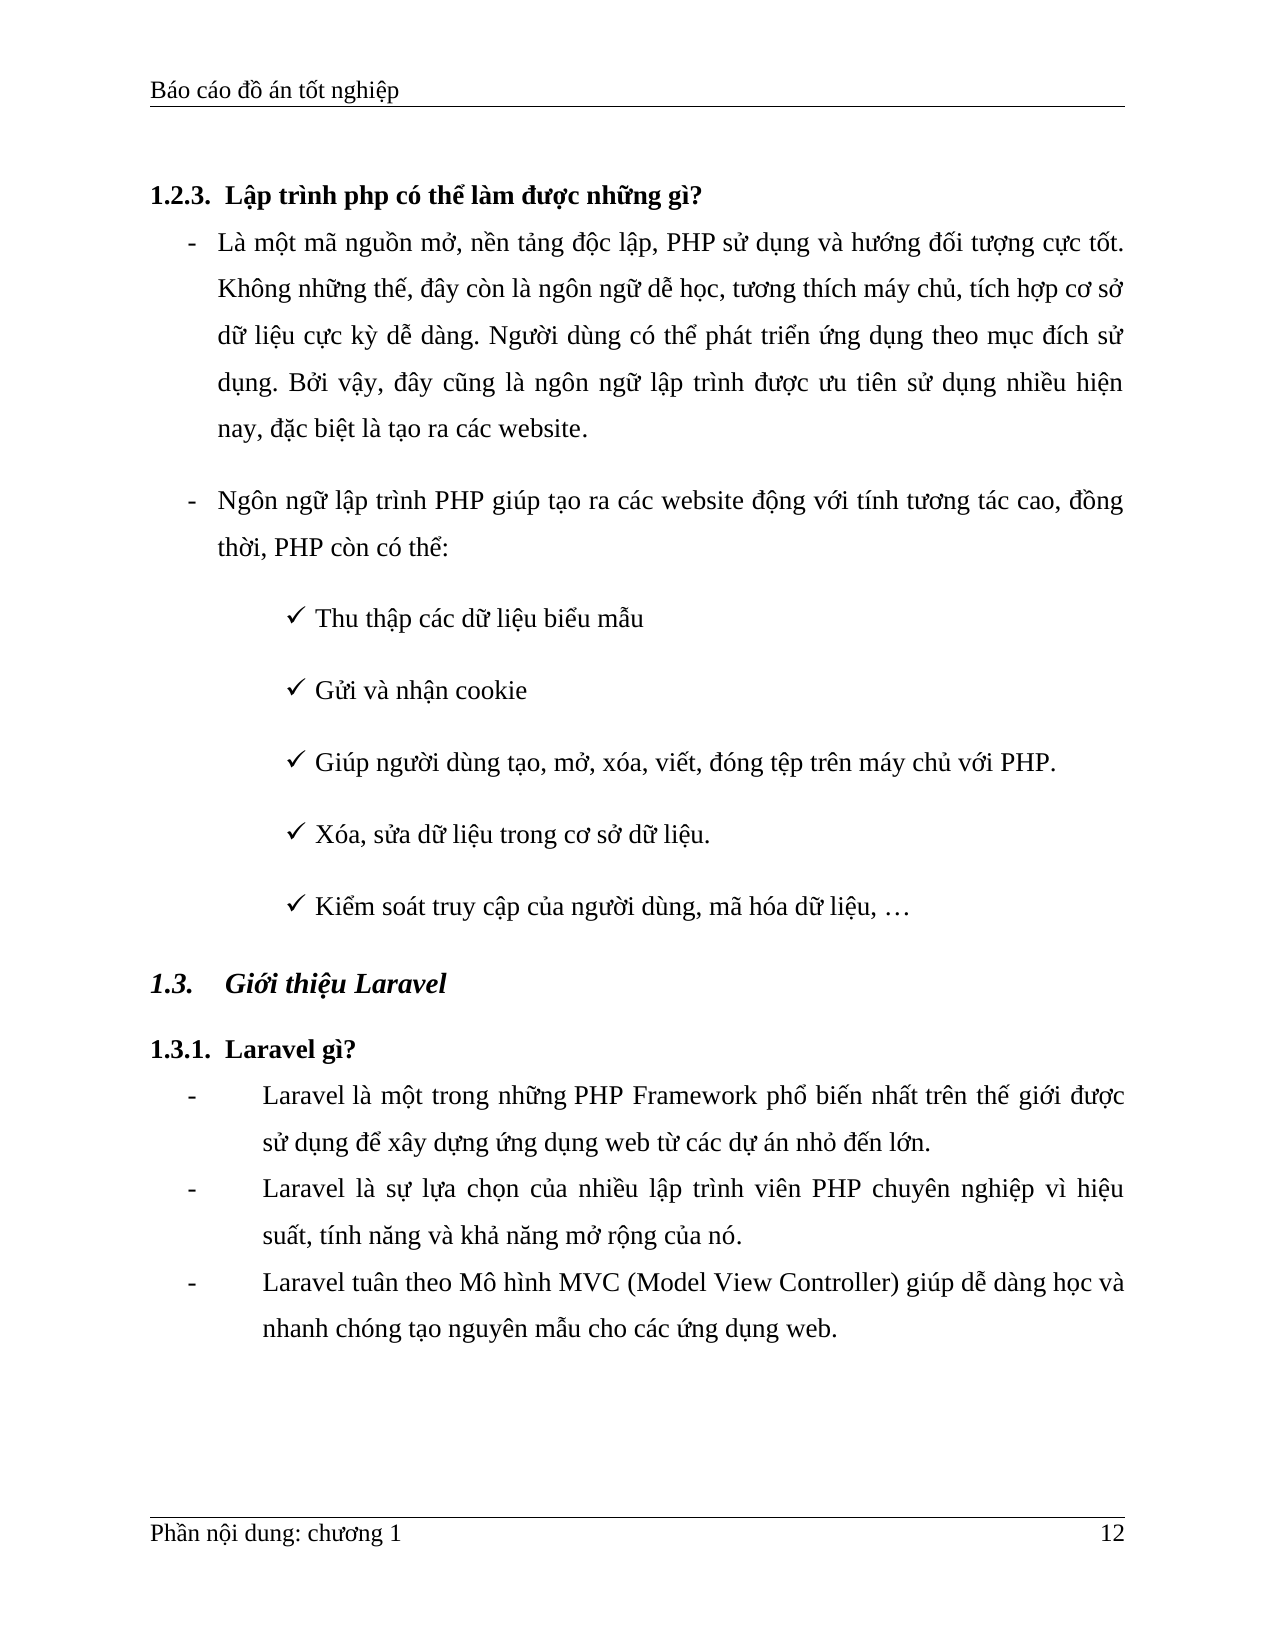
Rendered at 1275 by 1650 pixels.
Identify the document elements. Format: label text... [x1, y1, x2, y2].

list Là một mã nguồn mở, nền tảng độc lập, PHP sử dụng và hướng đối tượng cực tốt. Không những thế, đây còn là ngôn ngữ dễ học, tương thích máy chủ, tích hợp cơ sở dữ liệu cực kỳ dễ dàng. Người dùng có thể phát triển ứng dụng theo mục đích sử dụng. Bởi vậy, đây cũng là ngôn ngữ lập trình được ưu tiên sử dụng nhiều hiện nay, đặc biệt là tạo ra các website. [187, 226, 1125, 444]
list Giới thiệu Laravel [150, 966, 1125, 999]
list Kiểm soát truy cập của người dùng, mã hóa dữ liệu, … [285, 890, 1125, 921]
list Laravel gì? [150, 1033, 1125, 1064]
list Thu thập các dữ liệu biểu mẫu [285, 602, 1125, 634]
list Gửi và nhận cookie [285, 674, 1125, 706]
list Laravel là một trong những PHP Framework phổ biến nhất trên thế giới được sử dụng để xây dựng ứng dụng web từ các dự án nhỏ đến lớn. [187, 1079, 1125, 1157]
list Giúp người dùng tạo, mở, xóa, viết, đóng tệp trên máy chủ với PHP. [285, 746, 1125, 777]
list Xóa, sửa dữ liệu trong cơ sở dữ liệu. [285, 818, 1125, 849]
list Lập trình php có thể làm được những gì? [150, 179, 1125, 210]
list Ngôn ngữ lập trình PHP giúp tạo ra các website động với tính tương tác cao, đồng thời, PHP còn có thể: [187, 484, 1125, 562]
list Laravel tuân theo Mô hình MVC (Model View Controller) giúp dễ dàng học và nhanh chóng tạo nguyên mẫu cho các ứng dụng web. [187, 1266, 1125, 1344]
list Laravel là sự lựa chọn của nhiều lập trình viên PHP chuyên nghiệp vì hiệu suất, tính năng và khả năng mở rộng của nó. [187, 1172, 1125, 1250]
